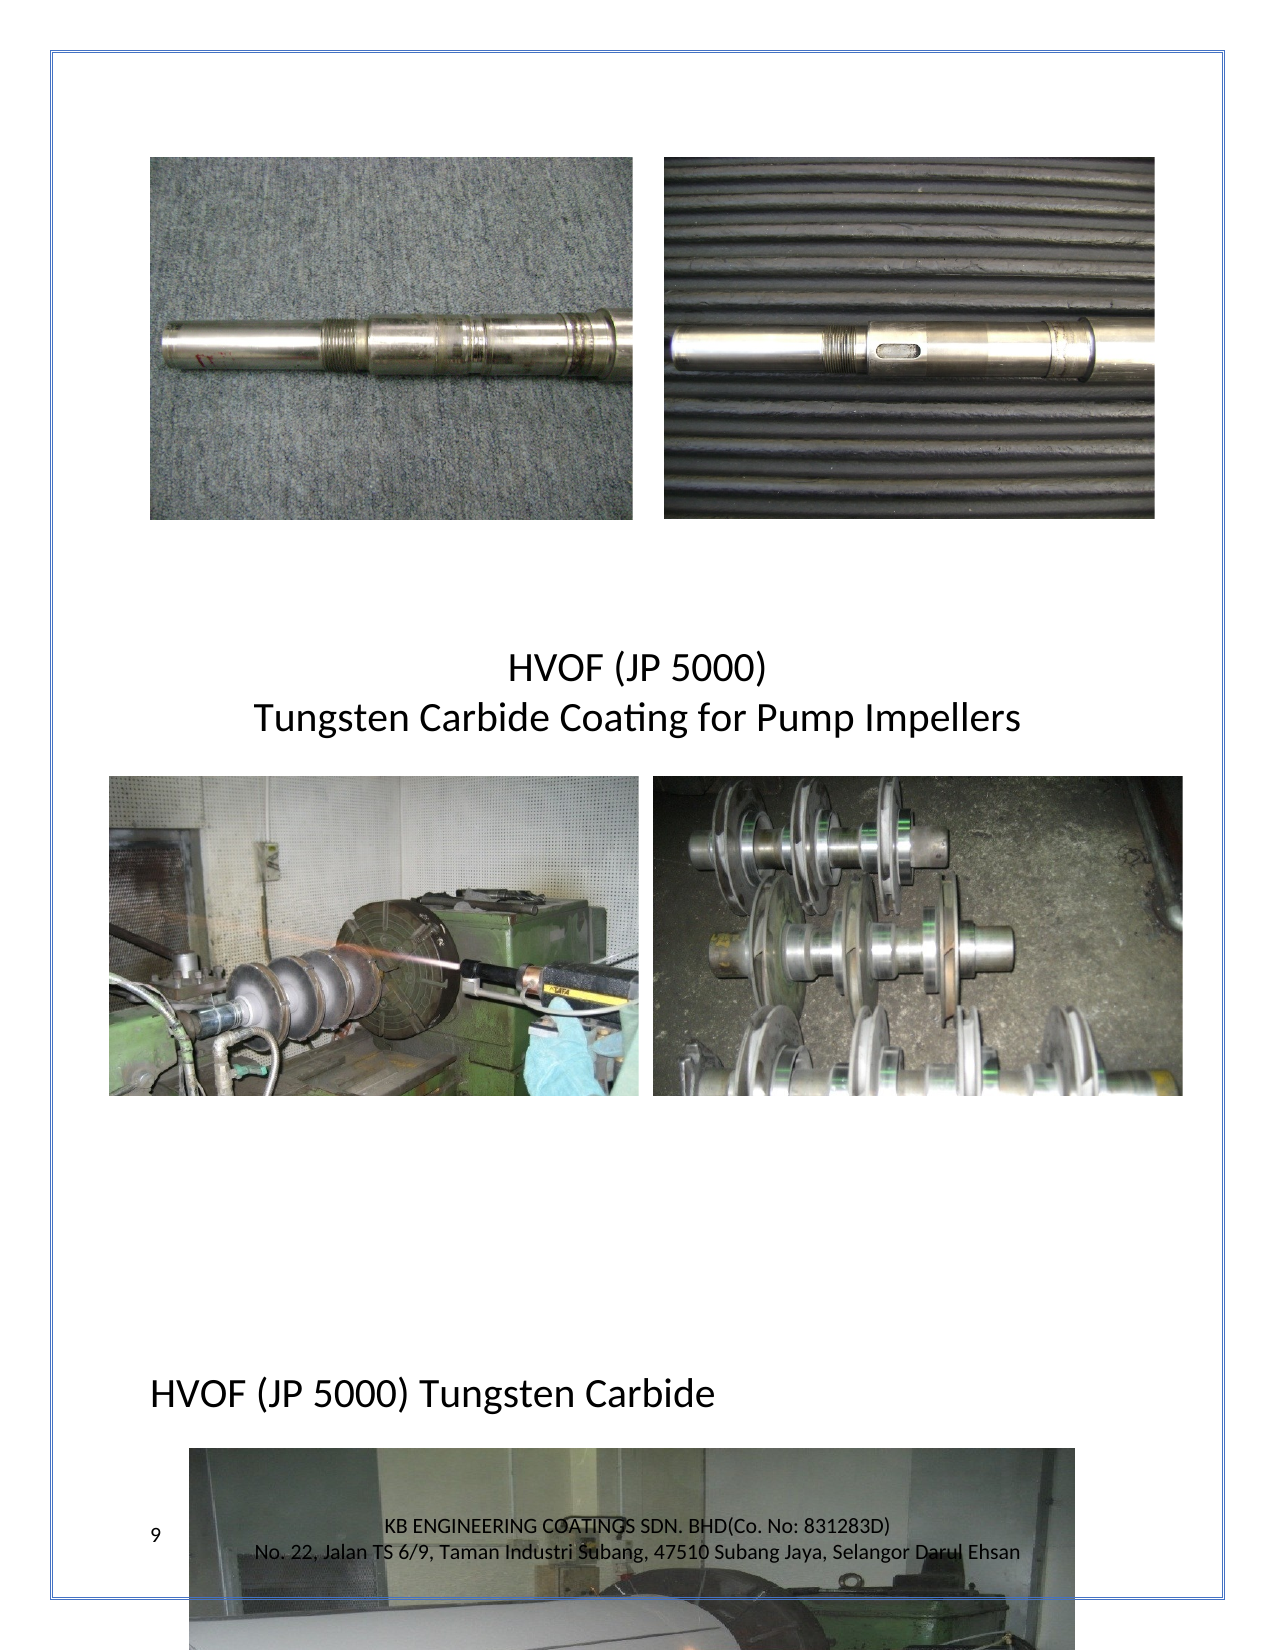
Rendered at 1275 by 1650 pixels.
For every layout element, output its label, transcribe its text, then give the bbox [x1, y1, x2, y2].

text Tungsten Carbide Coating for Pump Impellers [150, 691, 1125, 742]
picture [109, 776, 639, 1096]
text HVOF (JP 5000) [150, 641, 1125, 691]
picture [664, 157, 1155, 519]
text HVOF (JP 5000) Tungsten Carbide [150, 1367, 1125, 1418]
picture [653, 776, 1183, 1096]
picture [189, 1448, 1075, 1597]
picture [150, 157, 633, 520]
picture [189, 1600, 1075, 1650]
